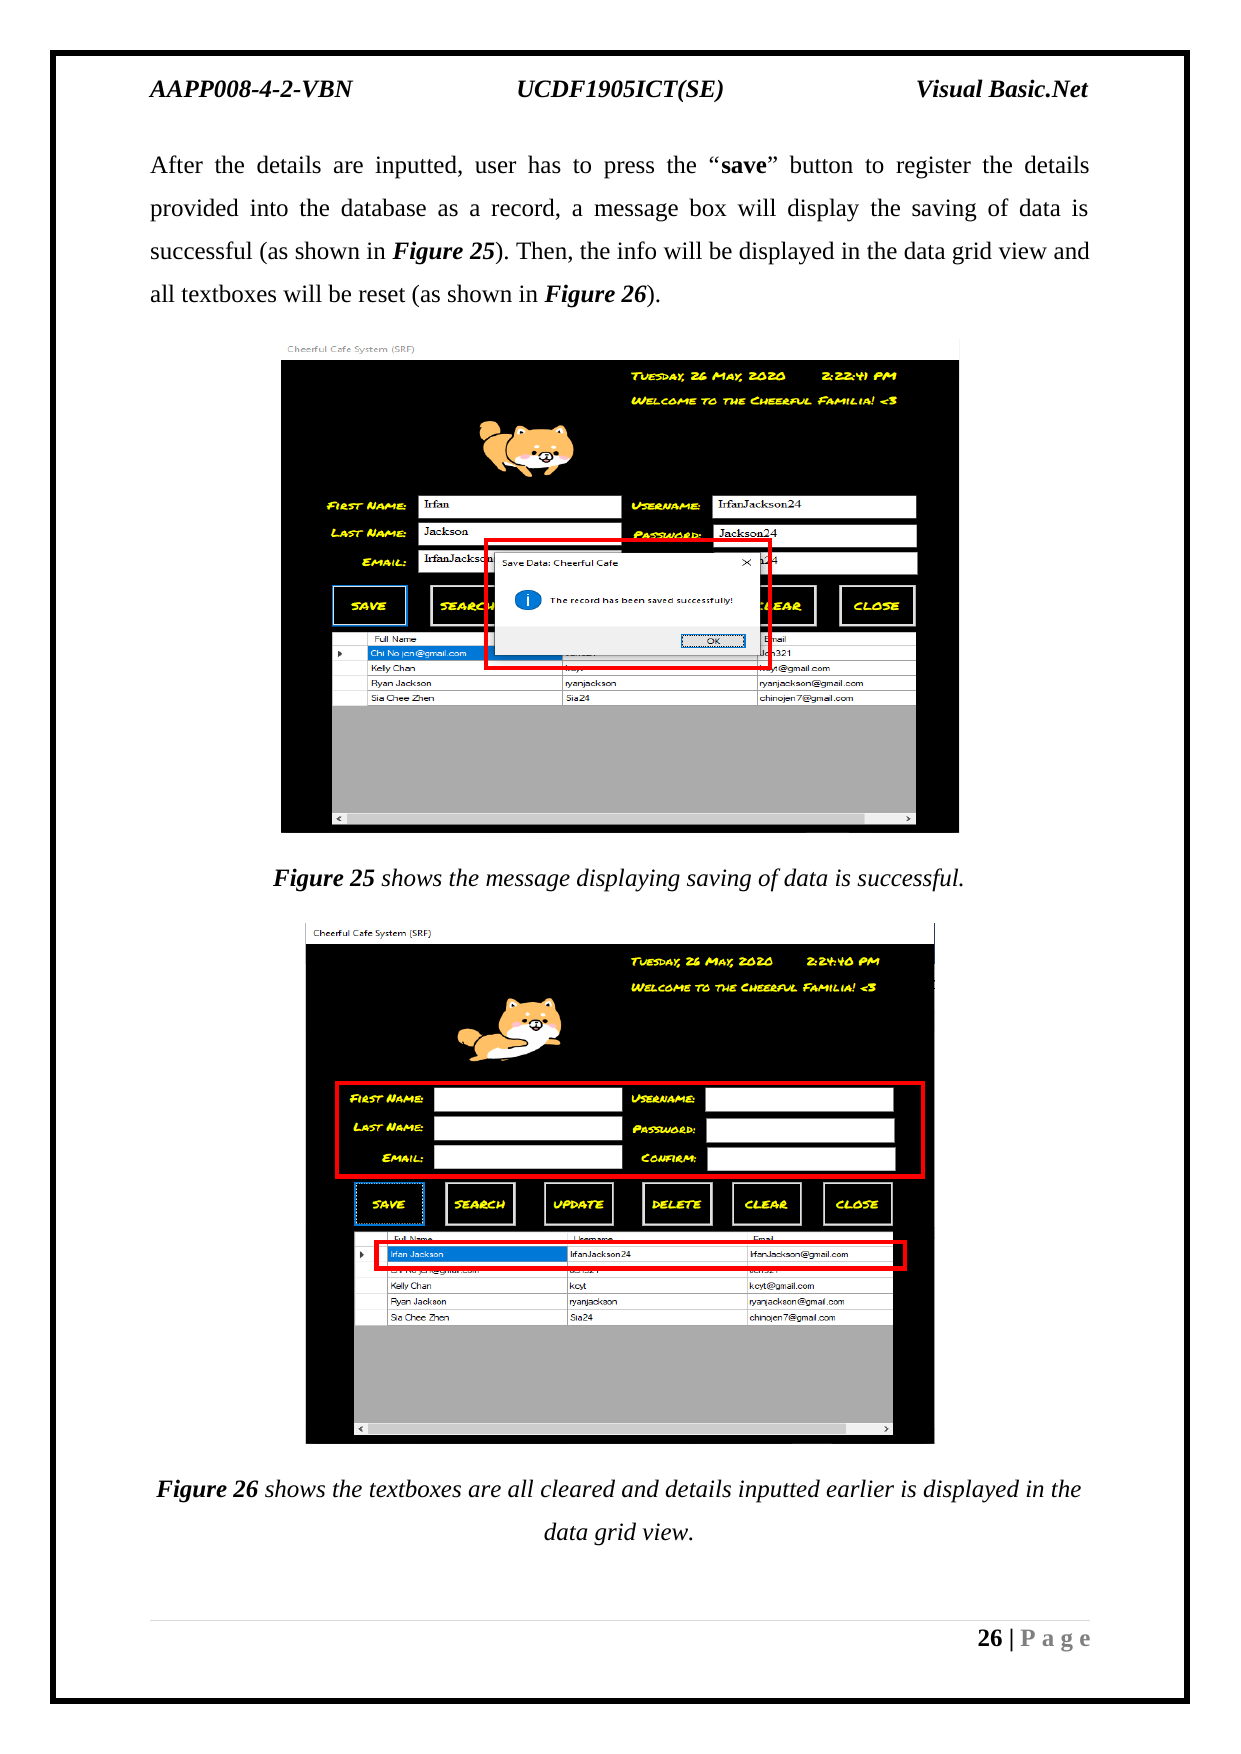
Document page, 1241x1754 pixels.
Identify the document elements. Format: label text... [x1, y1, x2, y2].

text After the details are inputted, user has to press the “save” button to register the details provided into the database as a record, a message box will display the saving of data is successful (as shown in Figure 25). Then, the info will be displayed in the data grid view and all textboxes will be reset (as shown in Figure 26). [150, 150, 1090, 308]
picture [281, 339, 960, 833]
text Figure 25 shows the message displaying saving of data is successful. [150, 863, 1090, 892]
text Figure 26 shows the textboxes are all cleared and details inputted earlier is displayed in the data grid view. [150, 1474, 1090, 1546]
picture [305, 923, 935, 1444]
